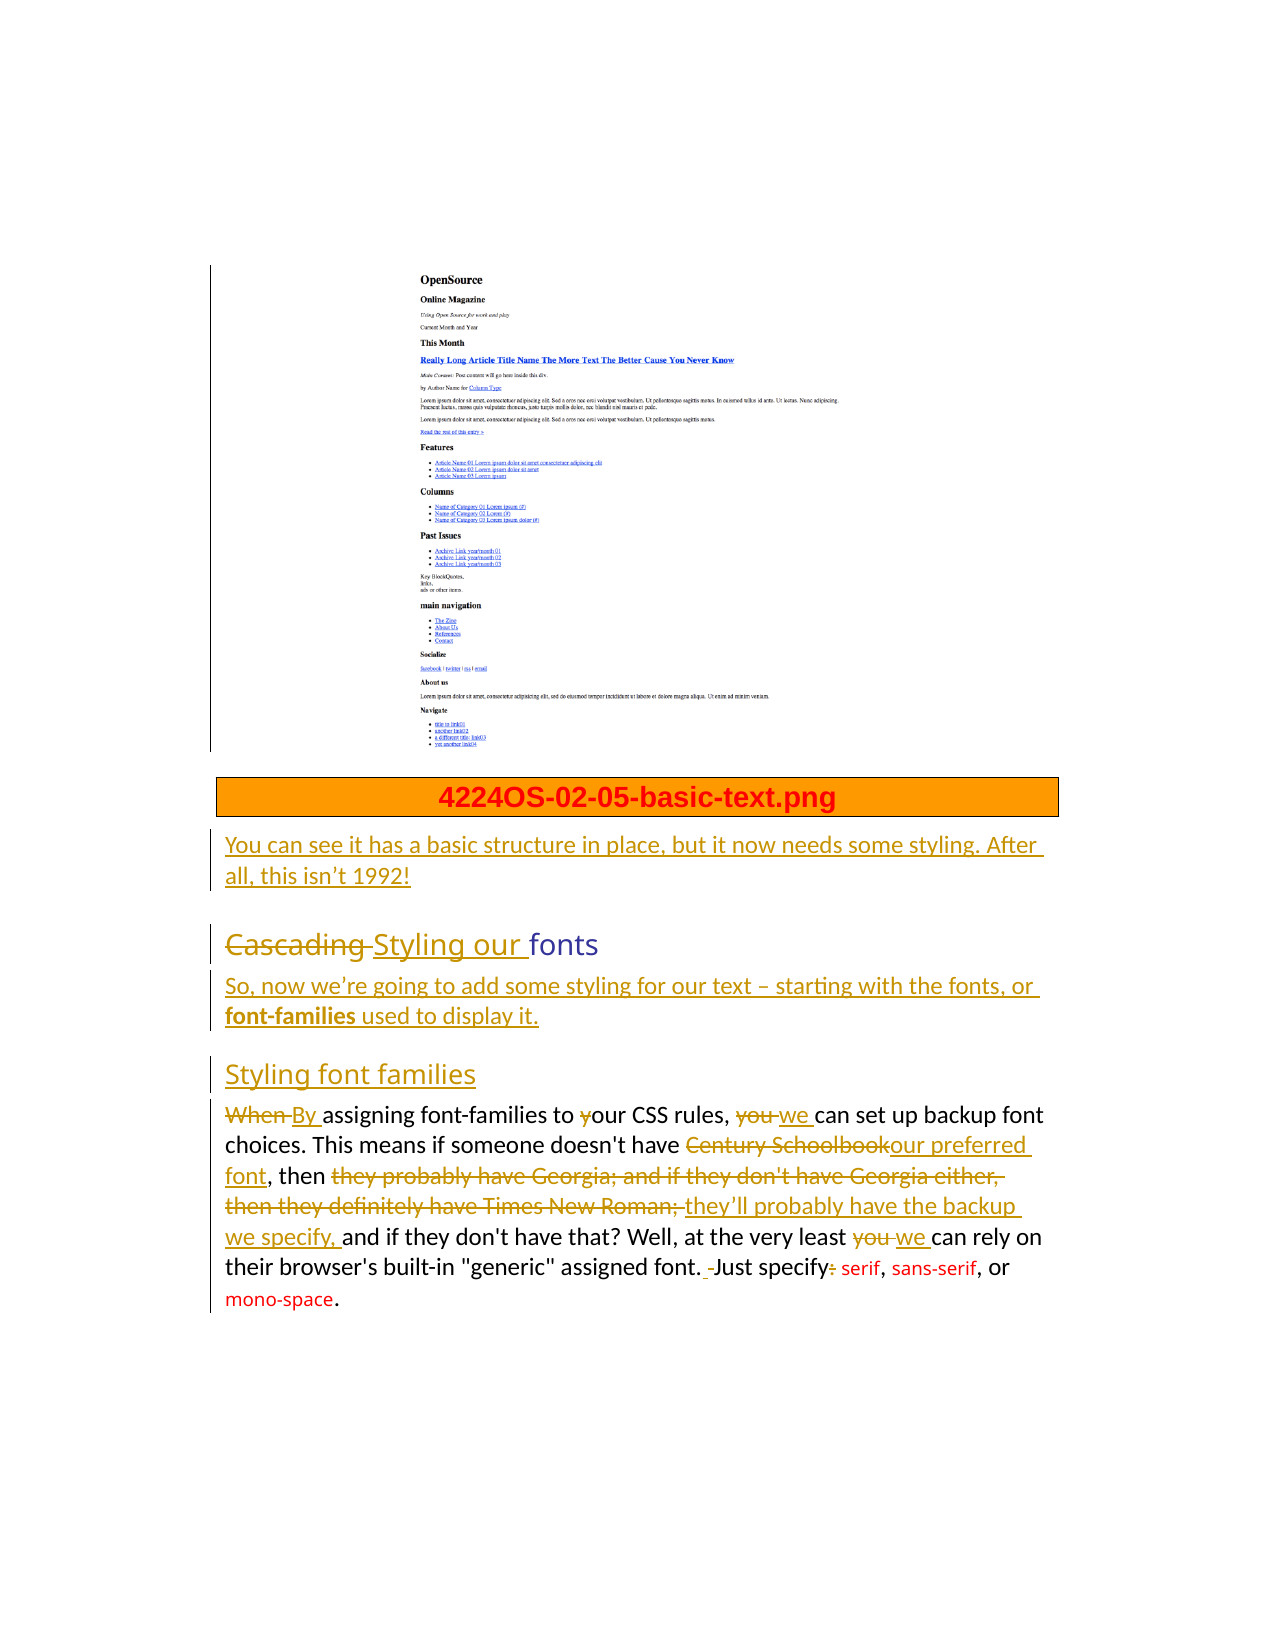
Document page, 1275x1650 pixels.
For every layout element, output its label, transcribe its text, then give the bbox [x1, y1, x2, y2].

subtitle fonts [225, 924, 1050, 963]
picture [417, 265, 858, 753]
text assigning font-families to our CSS rules, can set up backup font choices. This means if someone doesn't have , then and if they don't have that? Well, at the very least can rely on their browser's built-in "generic" assigned font.Just specify serif, sans-serif, or mono-space. [225, 1099, 1050, 1313]
text 4224OS-02-05-basic-text.png [217, 778, 1058, 816]
